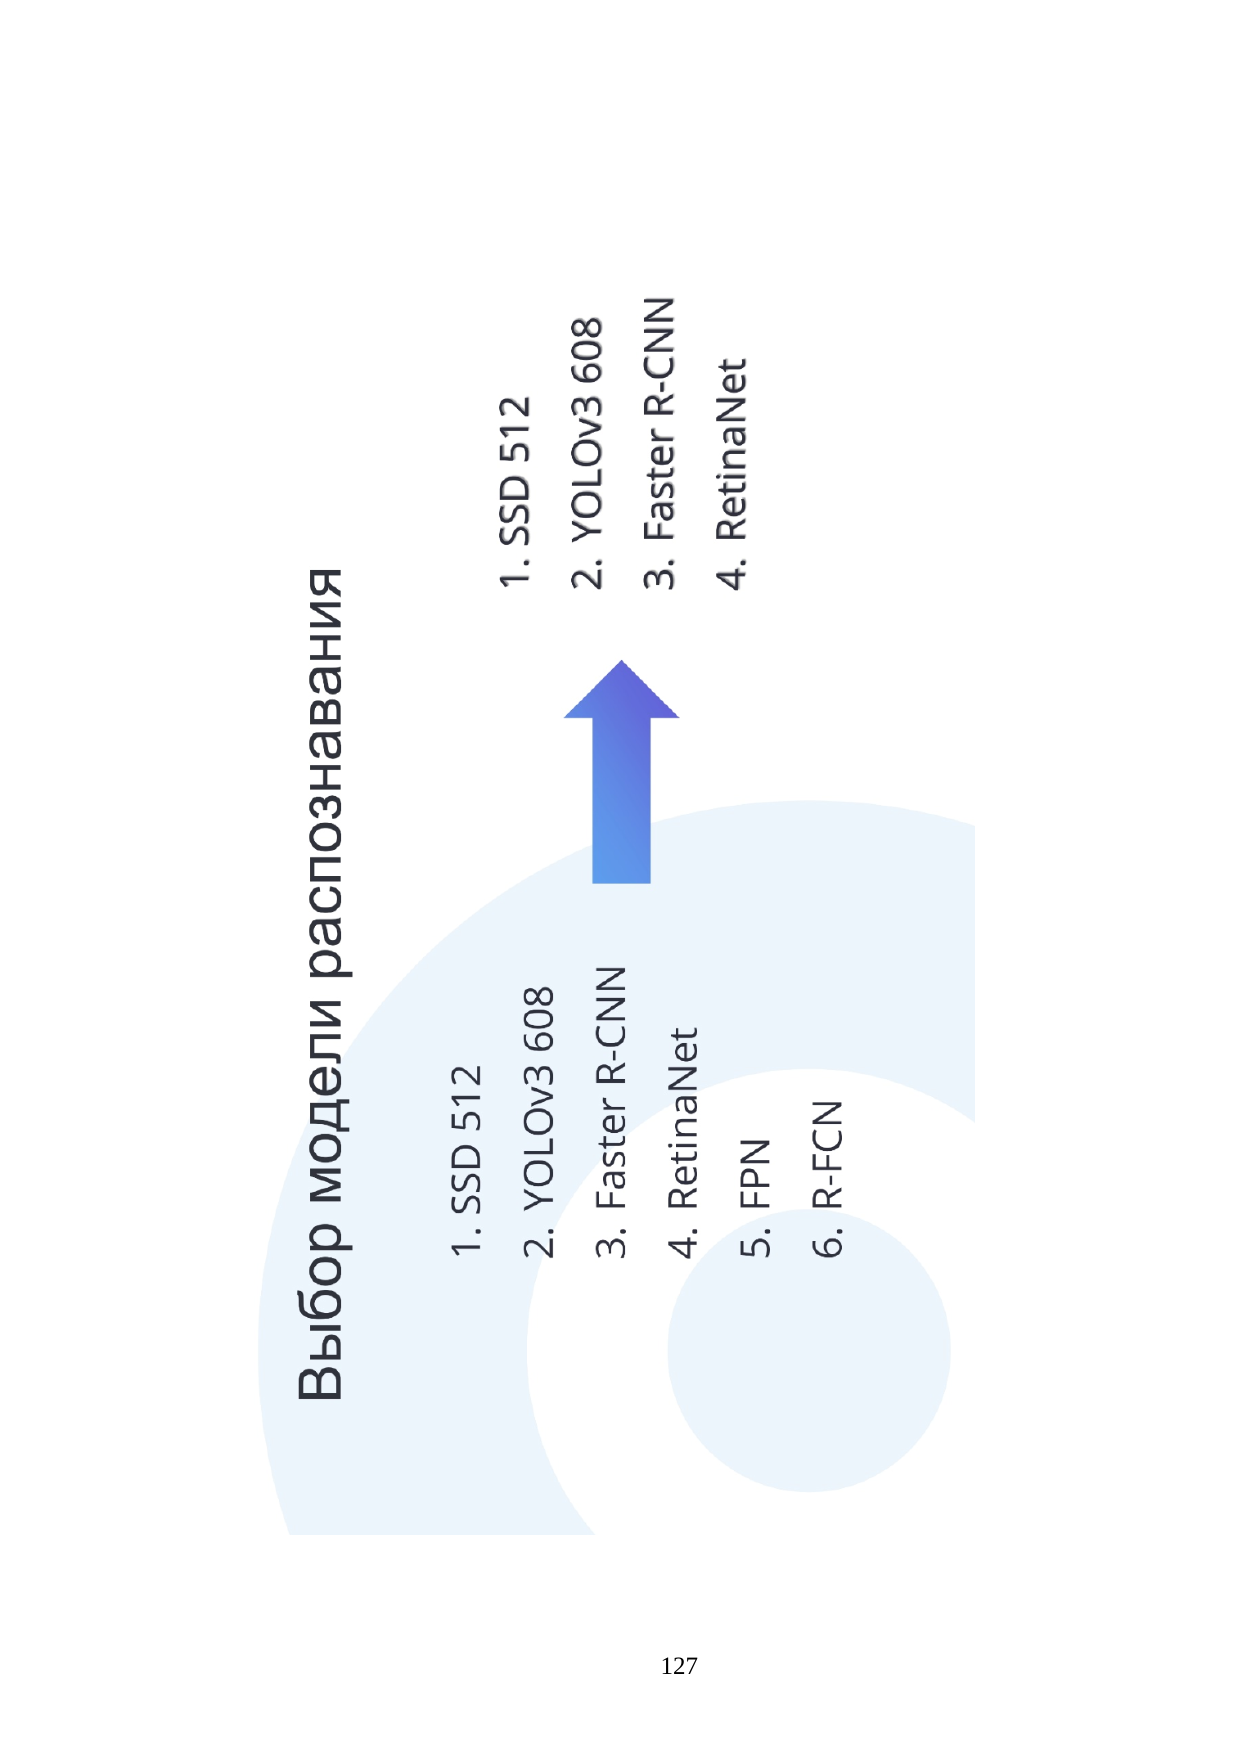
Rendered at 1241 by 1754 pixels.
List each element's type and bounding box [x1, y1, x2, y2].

picture [178, 120, 975, 1535]
